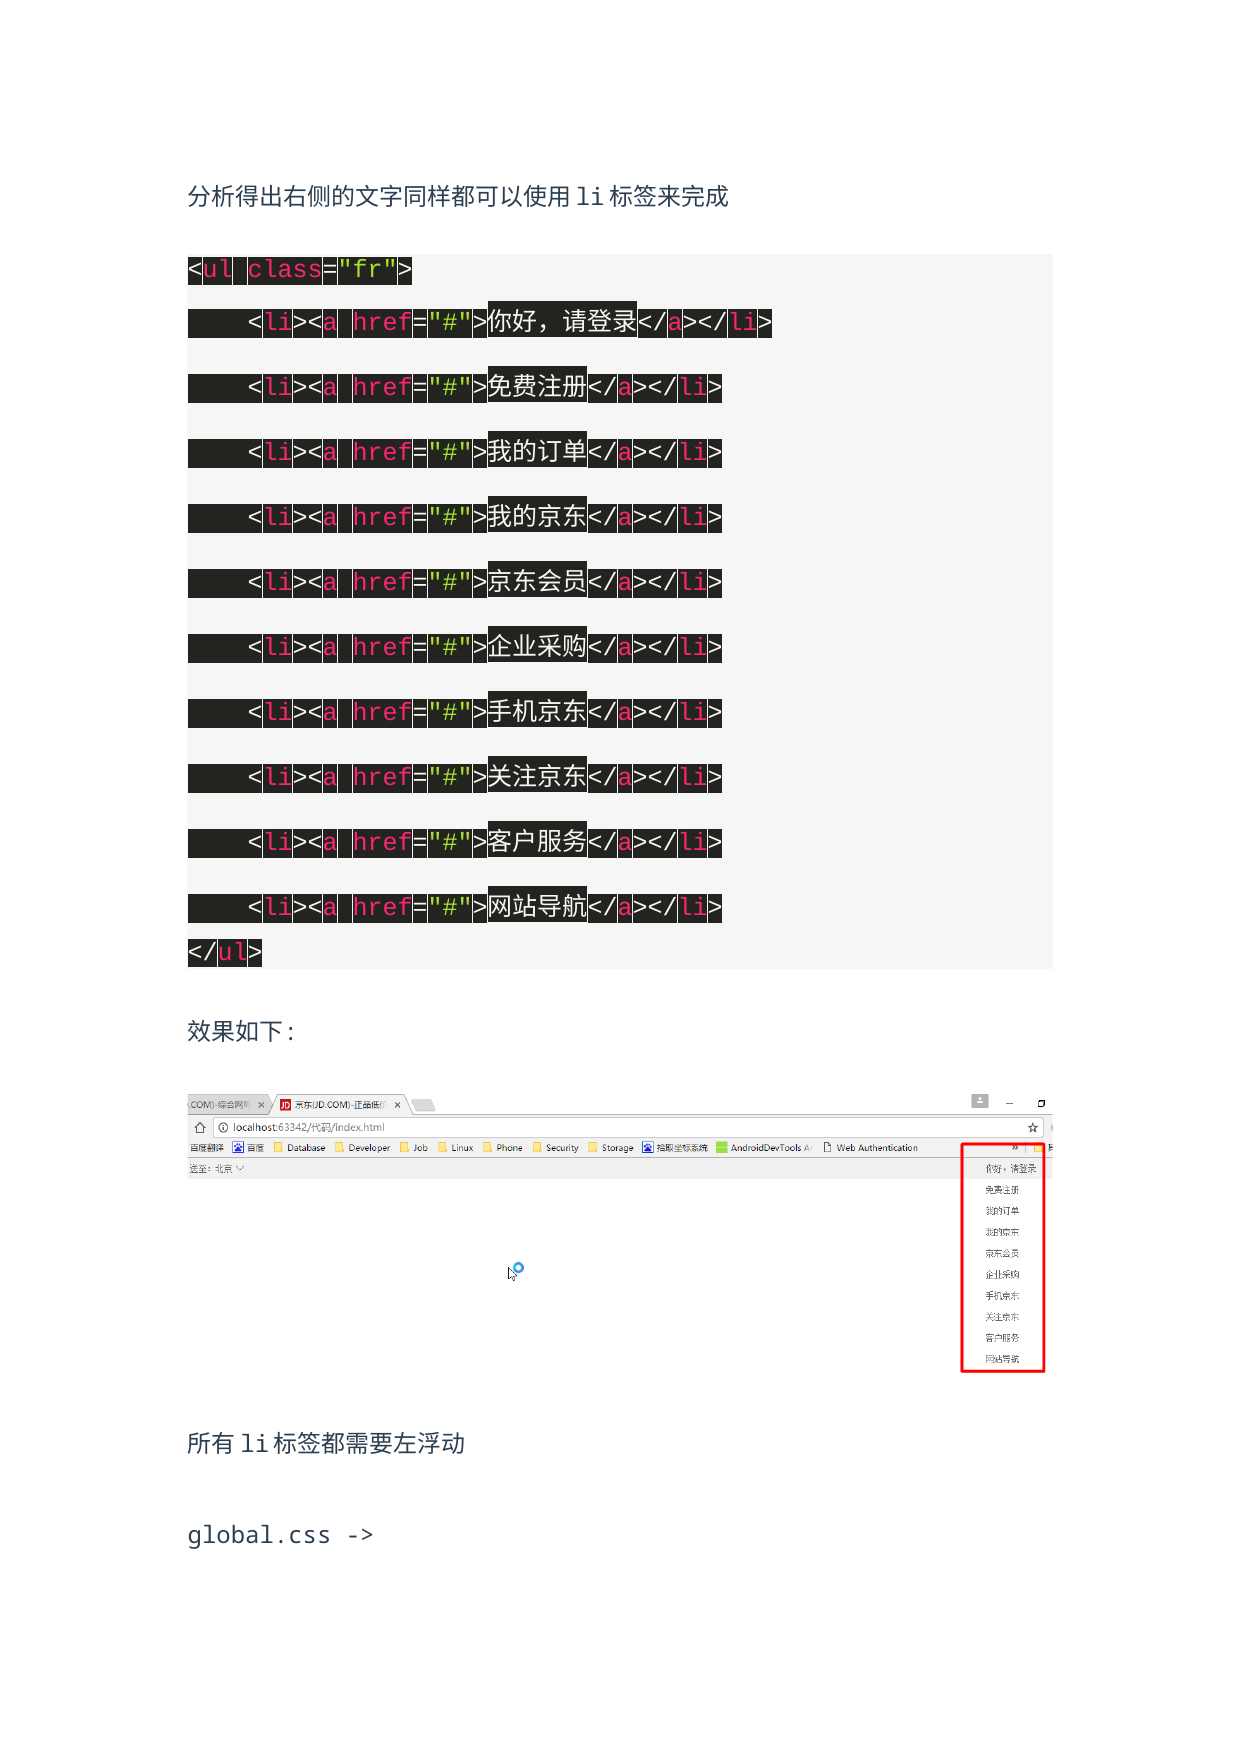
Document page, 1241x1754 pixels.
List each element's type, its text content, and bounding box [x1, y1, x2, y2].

picture [187, 1094, 1053, 1377]
text <ul class="fr"> <li><a href="#">你好，请登录</a></li> <li><a href="#">免费注册</a></li> <li><a href="#">我的订单</a></li> <li><a href="#">我的京东</a></li> <li><a href="#">京东会员</a></li> <li><a href="#">企业采购</a></li> <li><a href="#">手机京东</a></li> <li><a href="#">关注京东</a></li> <li><a href="#">客户服务</a></li> <li><a href="#">网站导航</a></li> </ul> [187, 254, 1053, 969]
text 效果如下: [187, 997, 1053, 1062]
text global.css -> [187, 1502, 1053, 1567]
text 所有li标签都需要左浮动 [187, 1409, 1053, 1474]
text 分析得出右侧的文字同样都可以使用li标签来完成 [187, 162, 1053, 227]
